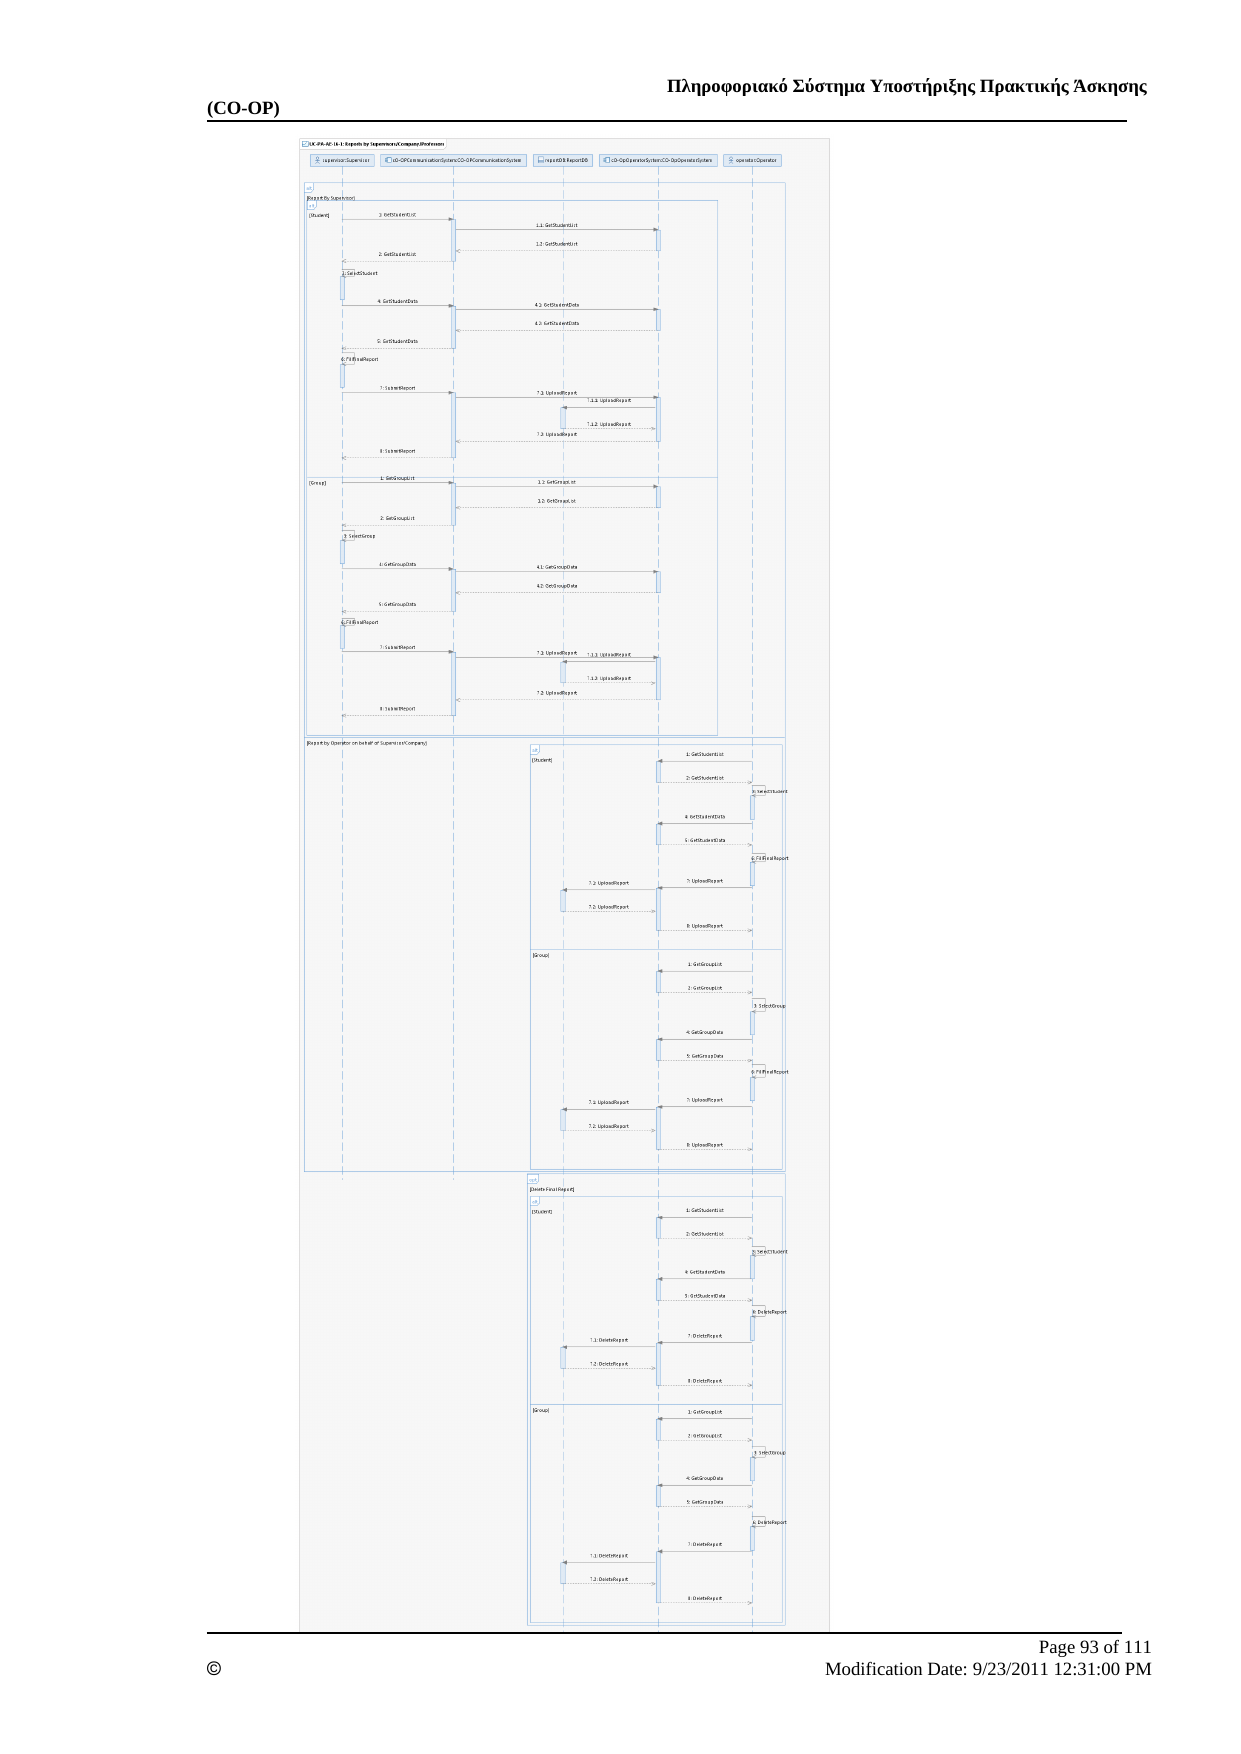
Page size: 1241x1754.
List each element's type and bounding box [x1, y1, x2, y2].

picture [295, 134, 834, 1632]
